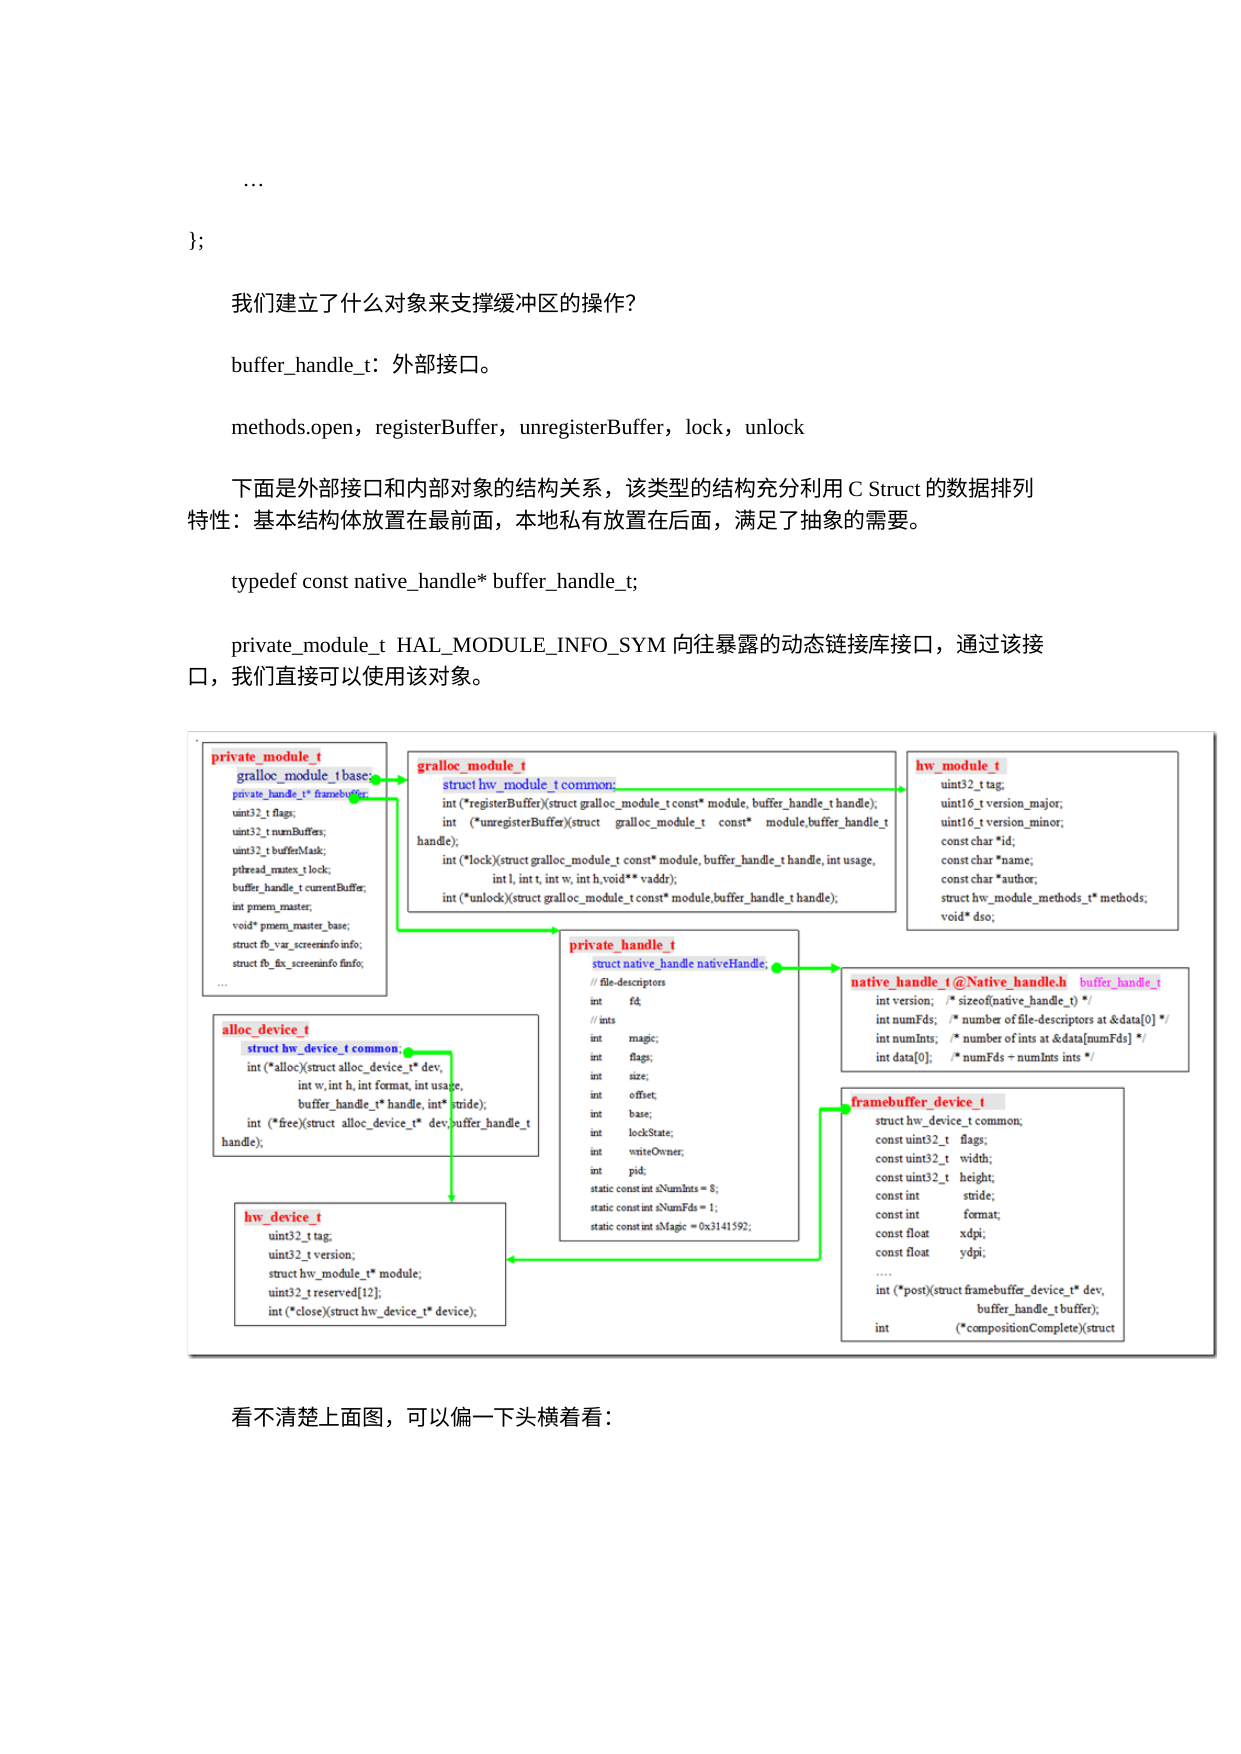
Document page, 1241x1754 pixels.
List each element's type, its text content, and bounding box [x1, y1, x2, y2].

text }; [187, 224, 1053, 256]
text methods.open，registerBuffer，unregisterBuffer，lock，unlock [187, 409, 1053, 441]
text private_module_t HAL_MODULE_INFO_SYM 向往暴露的动态链接库接口，通过该接口，我们直接可以使用该对象。 [187, 626, 1053, 691]
text 下面是外部接口和内部对象的结构关系，该类型的结构充分利用C Struct的数据排列特性：基本结构体放置在最前面，本地私有放置在后面，满足了抽象的需要。 [187, 470, 1053, 535]
text … [187, 162, 1053, 194]
text buffer_handle_t：外部接口。 [187, 347, 1053, 379]
text typedef const native_handle* buffer_handle_t; [187, 564, 1053, 597]
picture [187, 731, 1218, 1359]
text 我们建立了什么对象来支撑缓冲区的操作？ [187, 285, 1053, 318]
text 看不清楚上面图，可以偏一下头横着看： [187, 1399, 1053, 1432]
